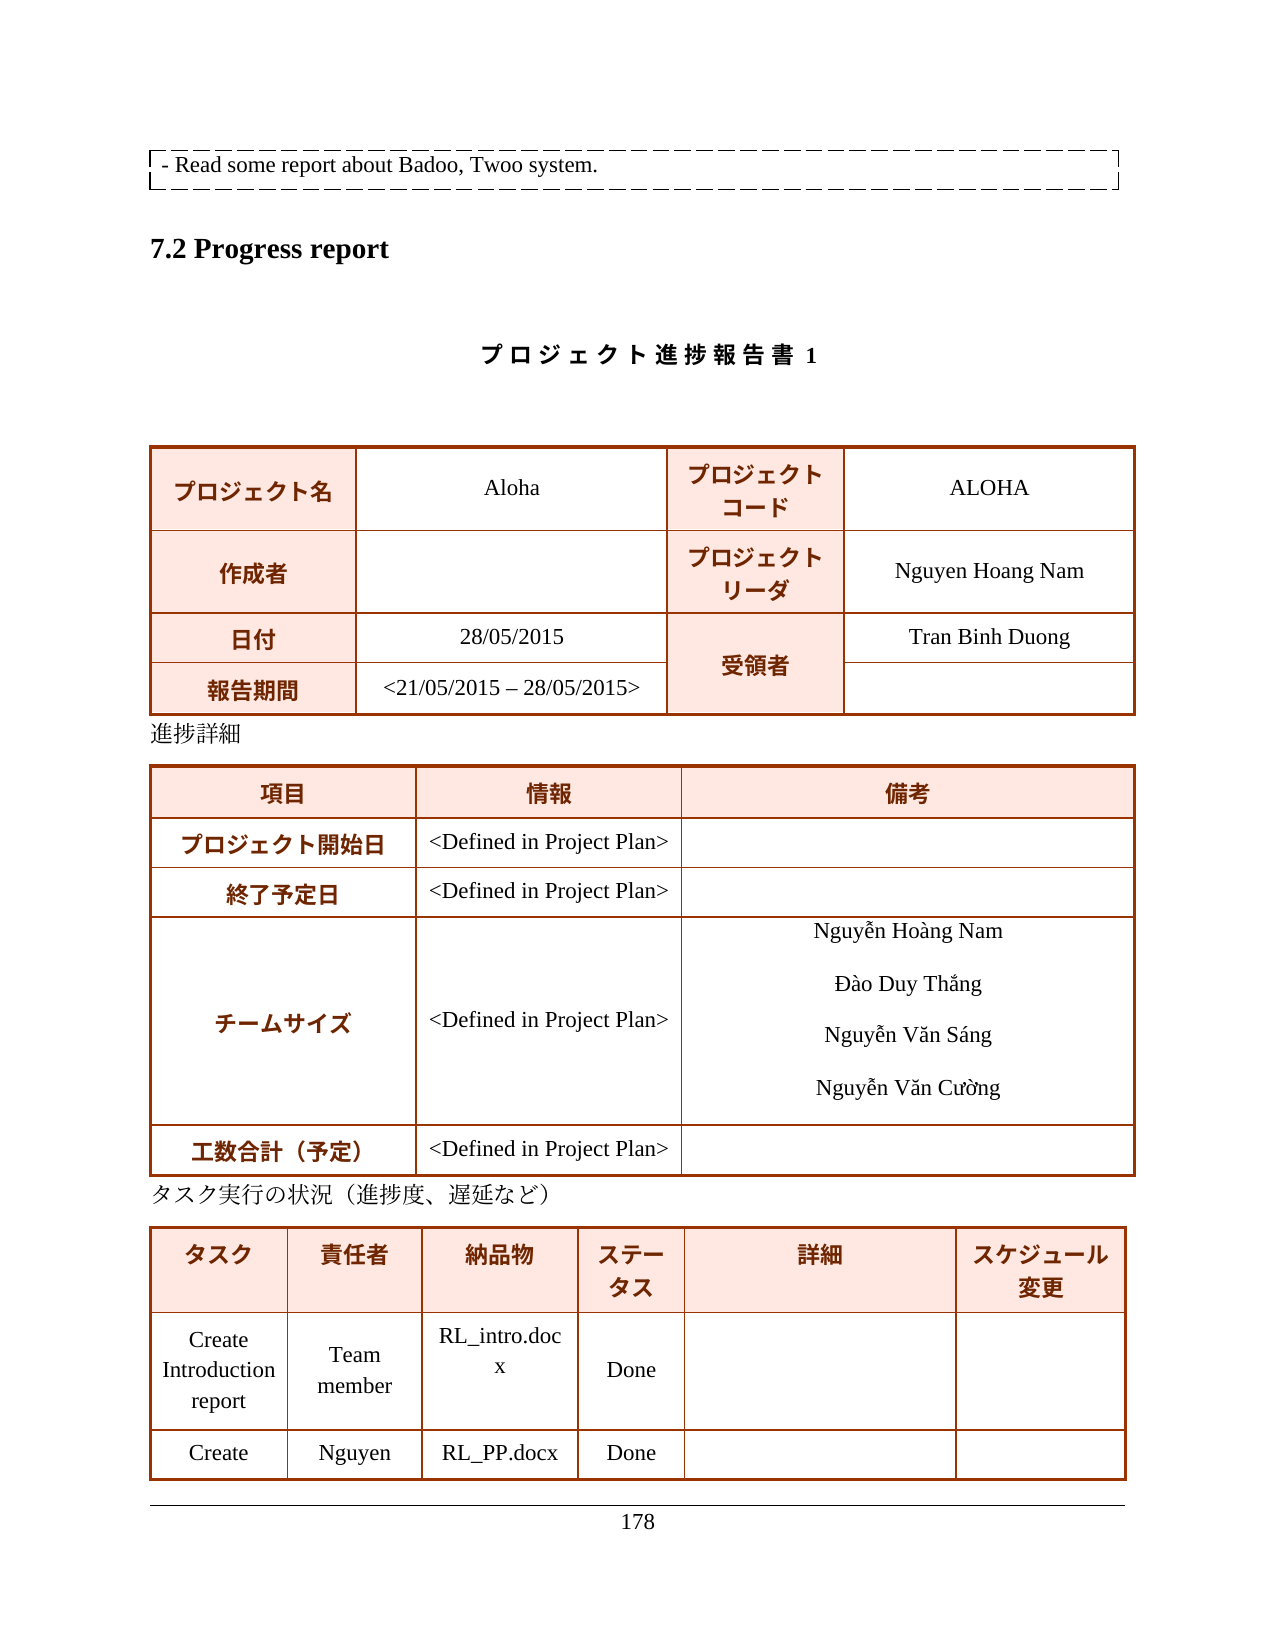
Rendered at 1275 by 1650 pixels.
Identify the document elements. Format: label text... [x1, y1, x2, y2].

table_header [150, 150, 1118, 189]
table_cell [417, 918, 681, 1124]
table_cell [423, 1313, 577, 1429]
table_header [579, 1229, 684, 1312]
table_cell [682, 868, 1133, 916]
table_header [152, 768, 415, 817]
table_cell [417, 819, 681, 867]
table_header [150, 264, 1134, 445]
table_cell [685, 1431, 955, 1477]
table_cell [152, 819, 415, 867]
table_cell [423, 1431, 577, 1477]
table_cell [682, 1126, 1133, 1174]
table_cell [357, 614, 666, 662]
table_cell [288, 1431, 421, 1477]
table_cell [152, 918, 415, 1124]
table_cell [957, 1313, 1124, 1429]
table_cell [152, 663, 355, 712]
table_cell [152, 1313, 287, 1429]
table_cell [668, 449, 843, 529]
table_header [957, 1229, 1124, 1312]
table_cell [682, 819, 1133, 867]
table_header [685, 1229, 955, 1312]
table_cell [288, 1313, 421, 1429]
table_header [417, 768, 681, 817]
text 進捗詳細 [150, 716, 1125, 748]
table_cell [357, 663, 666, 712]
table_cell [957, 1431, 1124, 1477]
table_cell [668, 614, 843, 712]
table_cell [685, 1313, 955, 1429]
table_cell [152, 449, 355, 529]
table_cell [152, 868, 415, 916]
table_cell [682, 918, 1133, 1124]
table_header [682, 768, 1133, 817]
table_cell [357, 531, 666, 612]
text タスク実行の状況（進捗度、遅延など） [150, 1177, 1125, 1210]
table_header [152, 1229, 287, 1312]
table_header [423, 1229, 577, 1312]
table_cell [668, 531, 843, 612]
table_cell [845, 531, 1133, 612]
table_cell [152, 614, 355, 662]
subtitle 7.2 Progress report [150, 231, 1125, 264]
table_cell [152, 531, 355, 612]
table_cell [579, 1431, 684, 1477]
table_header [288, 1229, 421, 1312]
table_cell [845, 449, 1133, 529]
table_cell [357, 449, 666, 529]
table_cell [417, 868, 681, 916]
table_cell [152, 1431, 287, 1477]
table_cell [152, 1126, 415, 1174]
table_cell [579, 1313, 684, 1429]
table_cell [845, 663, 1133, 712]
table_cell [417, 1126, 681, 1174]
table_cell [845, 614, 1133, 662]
